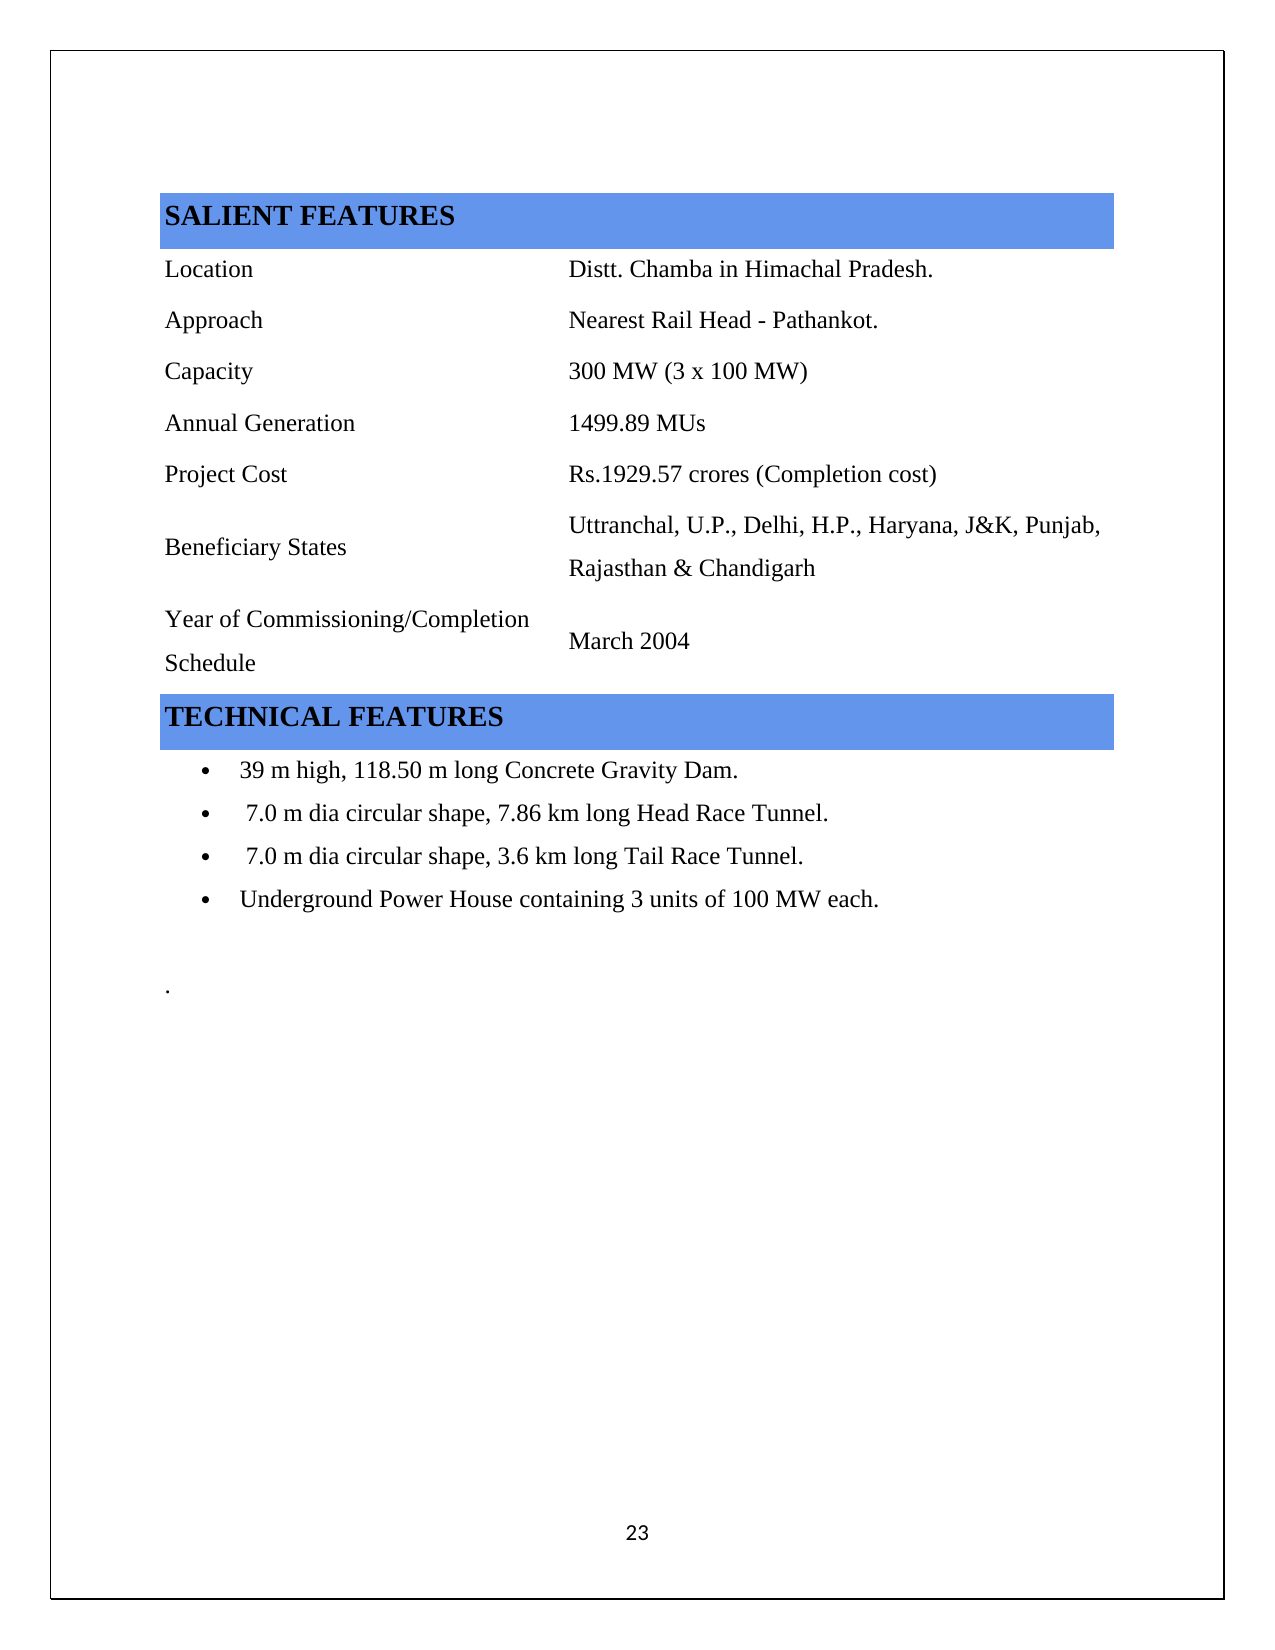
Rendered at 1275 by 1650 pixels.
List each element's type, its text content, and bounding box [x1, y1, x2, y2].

table_cell Capacity [160, 352, 564, 403]
table_cell 39 m high, 118.50 m long Concrete Gravity Dam. 7.0 m dia circular shape, 7.86 km long Head Race Tunnel. 7.0 m dia circular shape, 3.6 km long Tail Race Tunnel. Underground Power House containing 3 units of 100 MW each. . [160, 750, 1114, 1017]
table_cell 300 MW (3 x 100 MW) [564, 352, 1114, 403]
table_cell Annual Generation [160, 403, 564, 454]
table_cell Approach [160, 300, 564, 352]
table_cell Location [160, 249, 564, 300]
table_cell Rs.1929.57 crores (Completion cost) [564, 454, 1114, 505]
table_cell 1499.89 MUs [564, 403, 1114, 454]
table_cell Nearest Rail Head - Pathankot. [564, 300, 1114, 352]
table_cell TECHNICAL FEATURES [160, 694, 1114, 750]
table_cell Beneficiary States [160, 505, 564, 600]
table_header SALIENT FEATURES [160, 193, 1114, 249]
table_cell Distt. Chamba in Himachal Pradesh. [564, 249, 1114, 300]
table_cell March 2004 [564, 600, 1114, 694]
table_cell Project Cost [160, 454, 564, 505]
table_cell Uttranchal, U.P., Delhi, H.P., Haryana, J&K, Punjab, Rajasthan & Chandigarh [564, 505, 1114, 600]
table_cell Year of Commissioning/Completion Schedule [160, 600, 564, 694]
